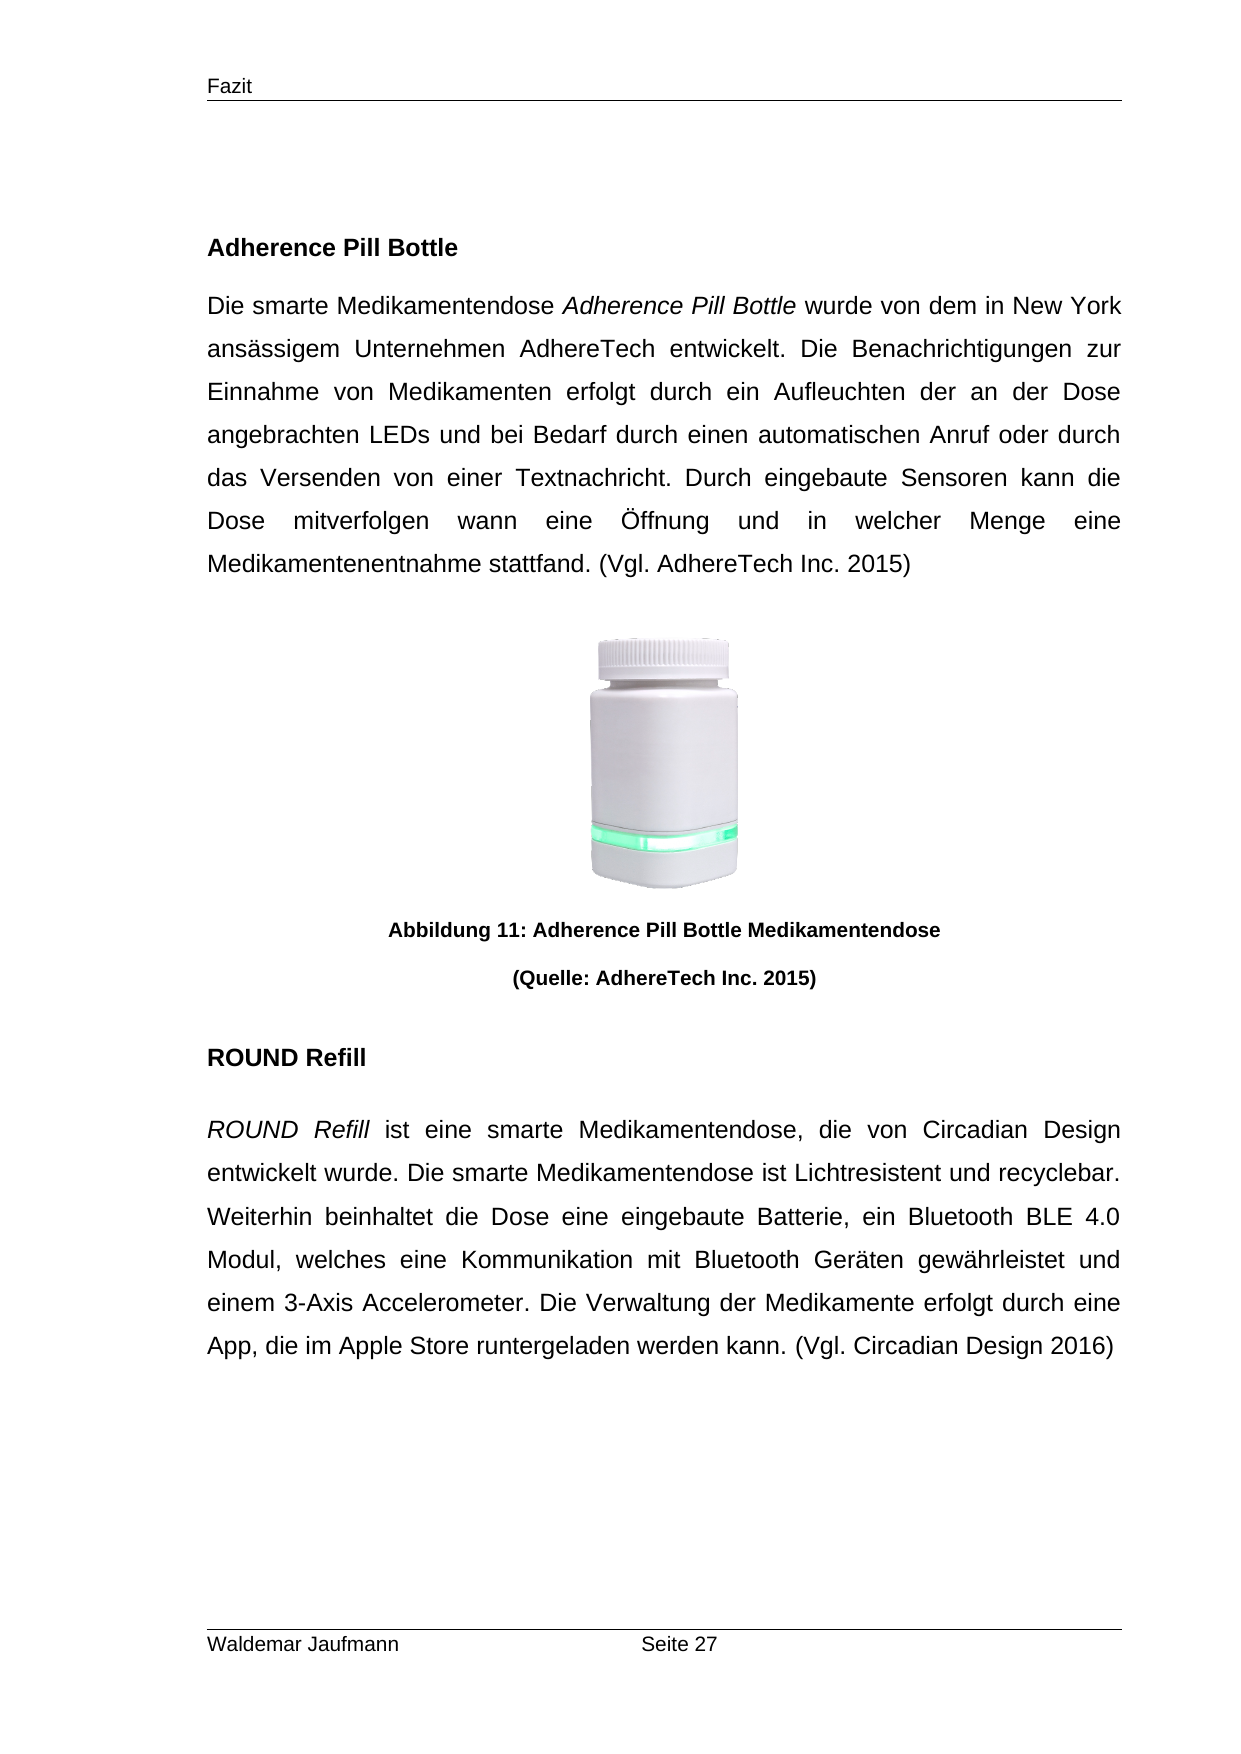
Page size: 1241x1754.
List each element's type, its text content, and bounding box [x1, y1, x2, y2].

text (Quelle: AdhereTech Inc. 2015) [207, 966, 1122, 990]
text ROUND Refill [207, 1043, 1122, 1072]
text ROUND Refill ist eine smarte Medikamentendose, die von Circadian Design entwickelt wurde. Die smarte Medikamentendose ist Lichtresistent und recyclebar. Weiterhin beinhaltet die Dose eine eingebaute Batterie, ein Bluetooth BLE 4.0 Modul, welches eine Kommunikation mit Bluetooth Geräten gewährleistet und einem 3-Axis Accelerometer. Die Verwaltung der Medikamente erfolgt durch eine App, die im Apple Store runtergeladen werden kann. (Vgl. Circadian Design 2016) [207, 1115, 1122, 1360]
picture [586, 635, 743, 891]
text Abbildung 11: Adherence Pill Bottle Medikamentendose [207, 918, 1122, 942]
text Die smarte Medikamentendose Adherence Pill Bottle wurde von dem in New York ansässigem Unternehmen AdhereTech entwickelt. Die Benachrichtigungen zur Einnahme von Medikamenten erfolgt durch ein Aufleuchten der an der Dose angebrachten LEDs und bei Bedarf durch einen automatischen Anruf oder durch das Versenden von einer Textnachricht. Durch eingebaute Sensoren kann die Dose mitverfolgen wann eine Öffnung und in welcher Menge eine Medikamentenentnahme stattfand. (Vgl. AdhereTech Inc. 2015) [207, 291, 1122, 578]
text Adherence Pill Bottle [207, 233, 1122, 262]
